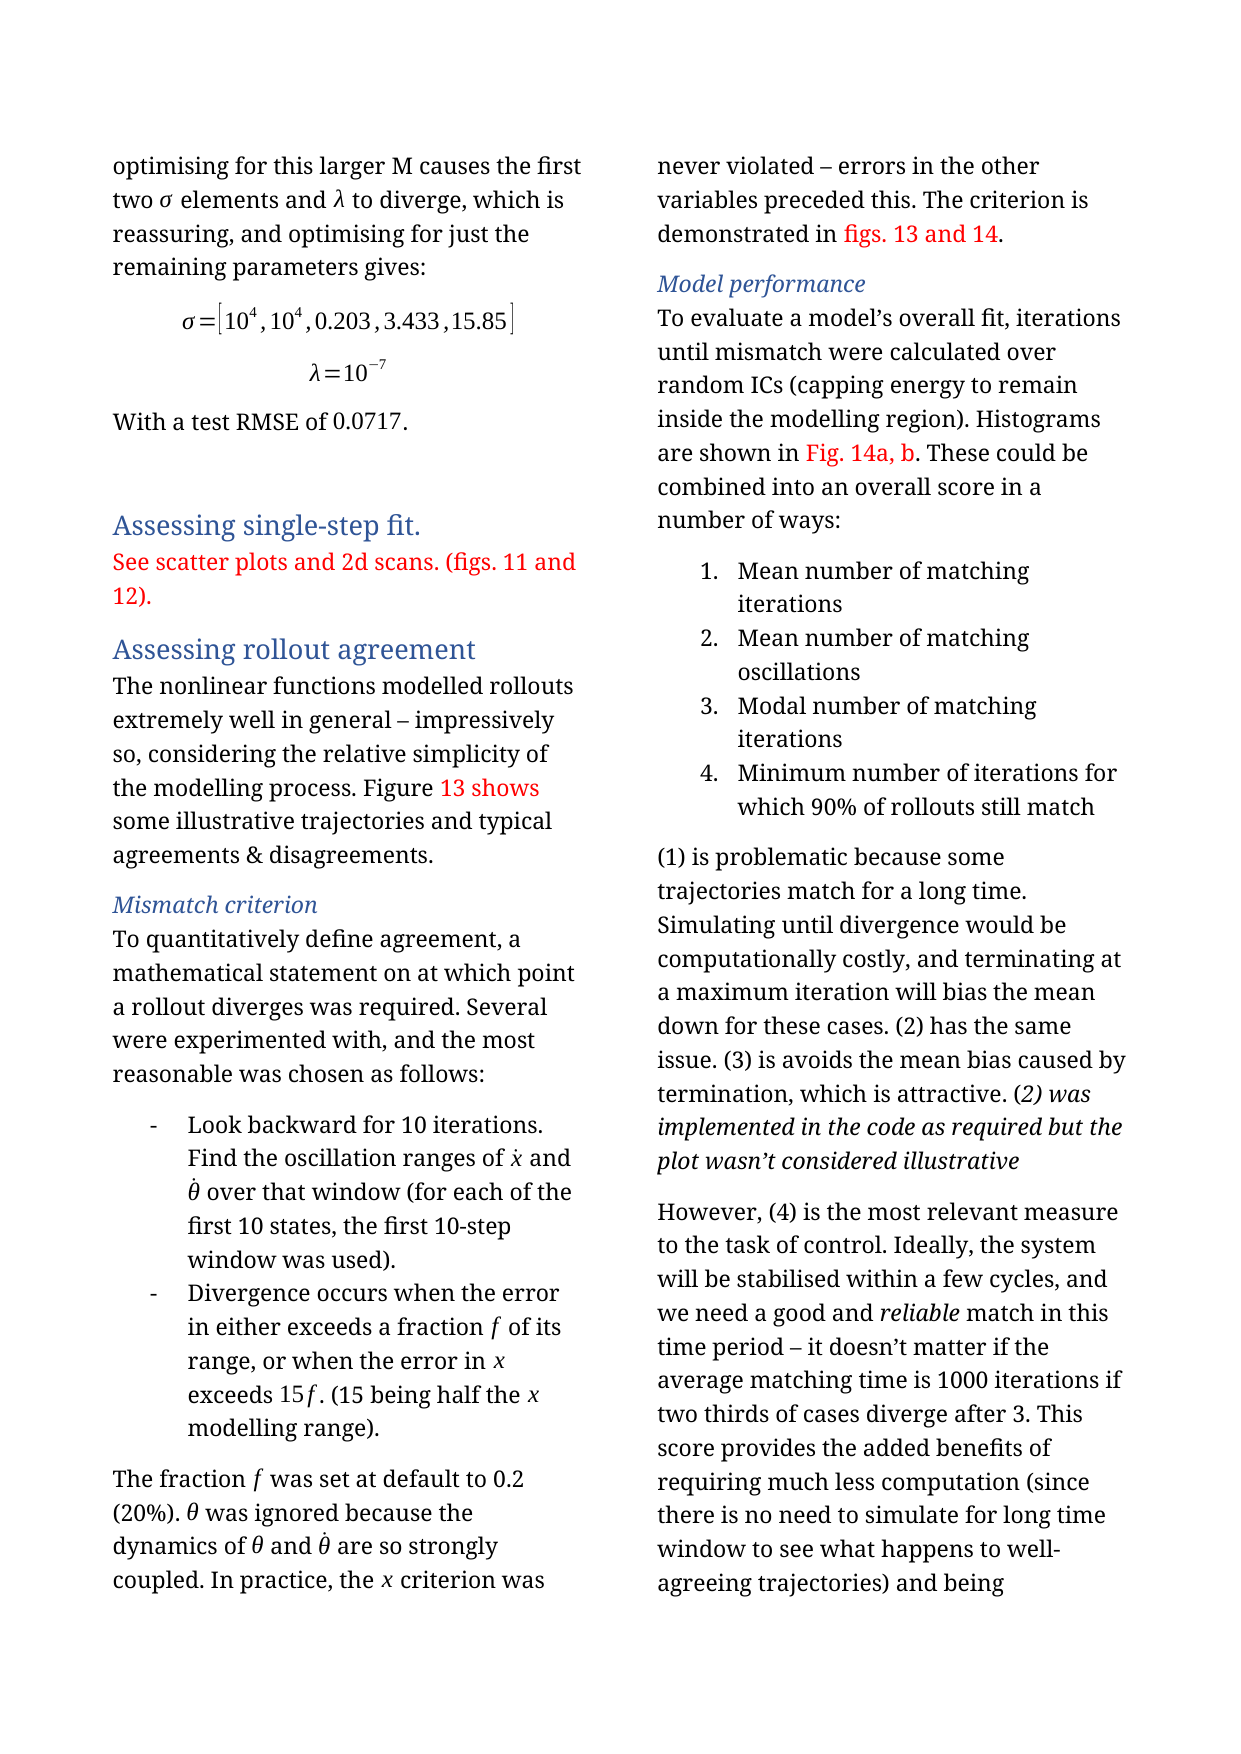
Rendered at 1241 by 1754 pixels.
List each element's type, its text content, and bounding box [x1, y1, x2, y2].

text To quantitatively define agreement, a mathematical statement on at which point a rollout diverges was required. Several were experimented with, and the most reasonable was chosen as follows: [112, 923, 583, 1089]
list Look backward for 10 iterations. Find the oscillation ranges of and over that window (for each of the first 10 states, the first 10-step window was used). [150, 1108, 583, 1275]
subtitle Mismatch criterion [112, 889, 583, 921]
text To evaluate a model’s overall fit, iterations until mismatch were calculated over random ICs (capping energy to remain inside the modelling region). Histograms are shown in Fig. 14a, b. These could be combined into an overall score in a number of ways: [657, 302, 1128, 535]
subtitle Assessing rollout agreement [112, 630, 583, 667]
list Mean number of matching iterations [700, 554, 1128, 619]
text The fraction was set at default to 0.2 (20%). was ignored because the dynamics of and are so strongly coupled. In practice, the criterion was never violated – errors in the other variables preceded this. The criterion is demonstrated in figs. 13 and 14. [657, 150, 1128, 249]
list Mean number of matching oscillations [700, 622, 1128, 687]
text The fraction was set at default to 0.2 (20%). was ignored because the dynamics of and are so strongly coupled. In practice, the criterion was never violated – errors in the other variables preceded this. The criterion is demonstrated in figs. 13 and 14. [112, 1463, 583, 1595]
list Modal number of matching iterations [700, 689, 1128, 754]
text The nonlinear functions modelled rollouts extremely well in general – impressively so, considering the relative simplicity of the modelling process. Figure 13 shows some illustrative trajectories and typical agreements & disagreements. [112, 670, 583, 870]
text (1) is problematic because some trajectories match for a long time. Simulating until divergence would be computationally costly, and terminating at a maximum iteration will bias the mean down for these cases. (2) has the same issue. (3) is avoids the mean bias caused by termination, which is attractive. (2) was implemented in the code as required but the plot wasn’t considered illustrative [657, 841, 1128, 1176]
subtitle Model performance [657, 268, 1128, 299]
list Minimum number of iterations for which 90% of rollouts still match [700, 757, 1128, 822]
text See scatter plots and 2d scans. (figs. 11 and 12). [112, 546, 583, 611]
text With a test RMSE of . [112, 406, 583, 437]
list Divergence occurs when the error in either exceeds a fraction of its range, or when the error in exceeds . (15 being half the modelling range). [150, 1277, 583, 1443]
subtitle Assessing single-step fit. [112, 506, 583, 543]
